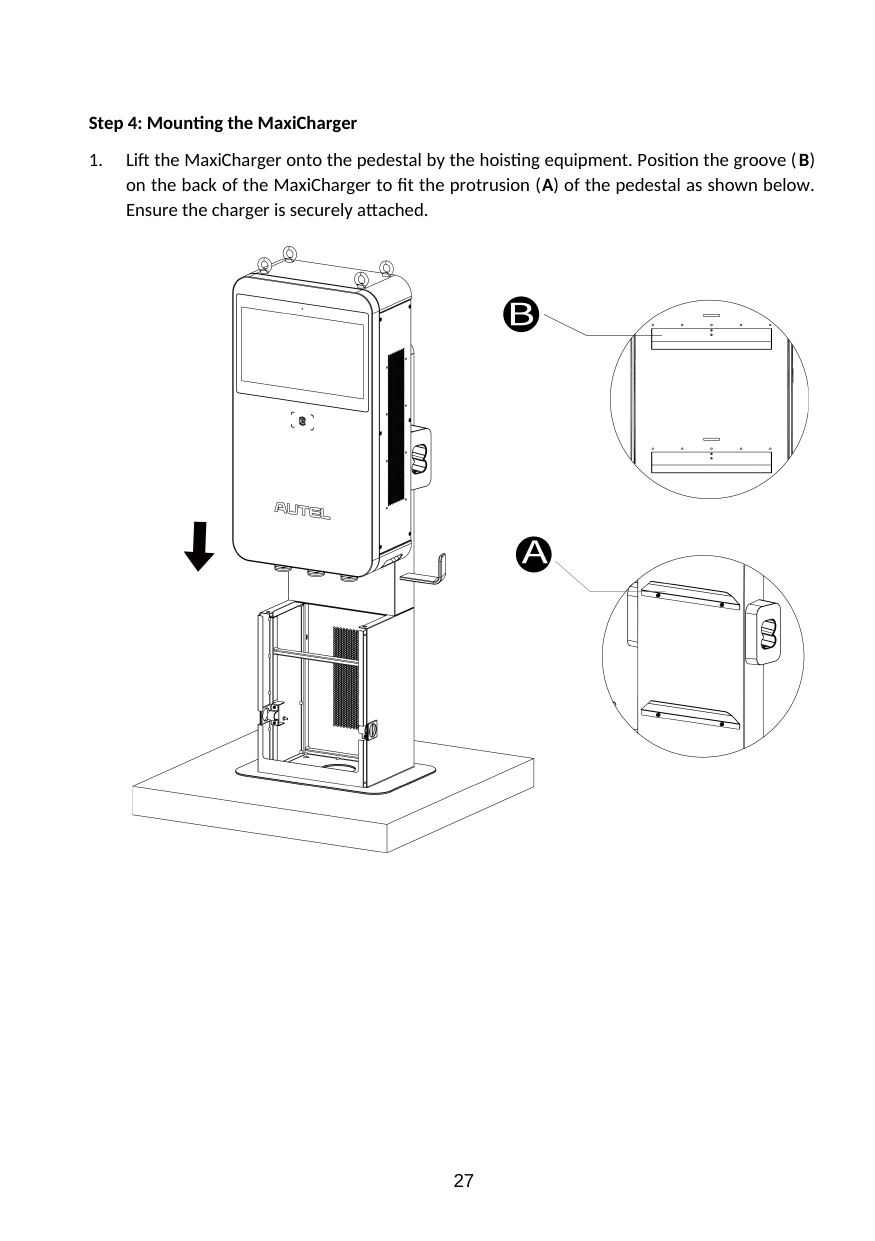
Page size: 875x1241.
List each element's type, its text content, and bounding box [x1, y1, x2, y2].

picture [132, 246, 809, 853]
list Lift the MaxiCharger onto the pedestal by the hoisting equipment. Position the groove (B) on the back of the MaxiCharger to fit the protrusion (A) of the pedestal as shown below. Ensure the charger is securely attached. [89, 147, 815, 222]
text Step 4: Mounting the MaxiCharger [89, 109, 815, 134]
